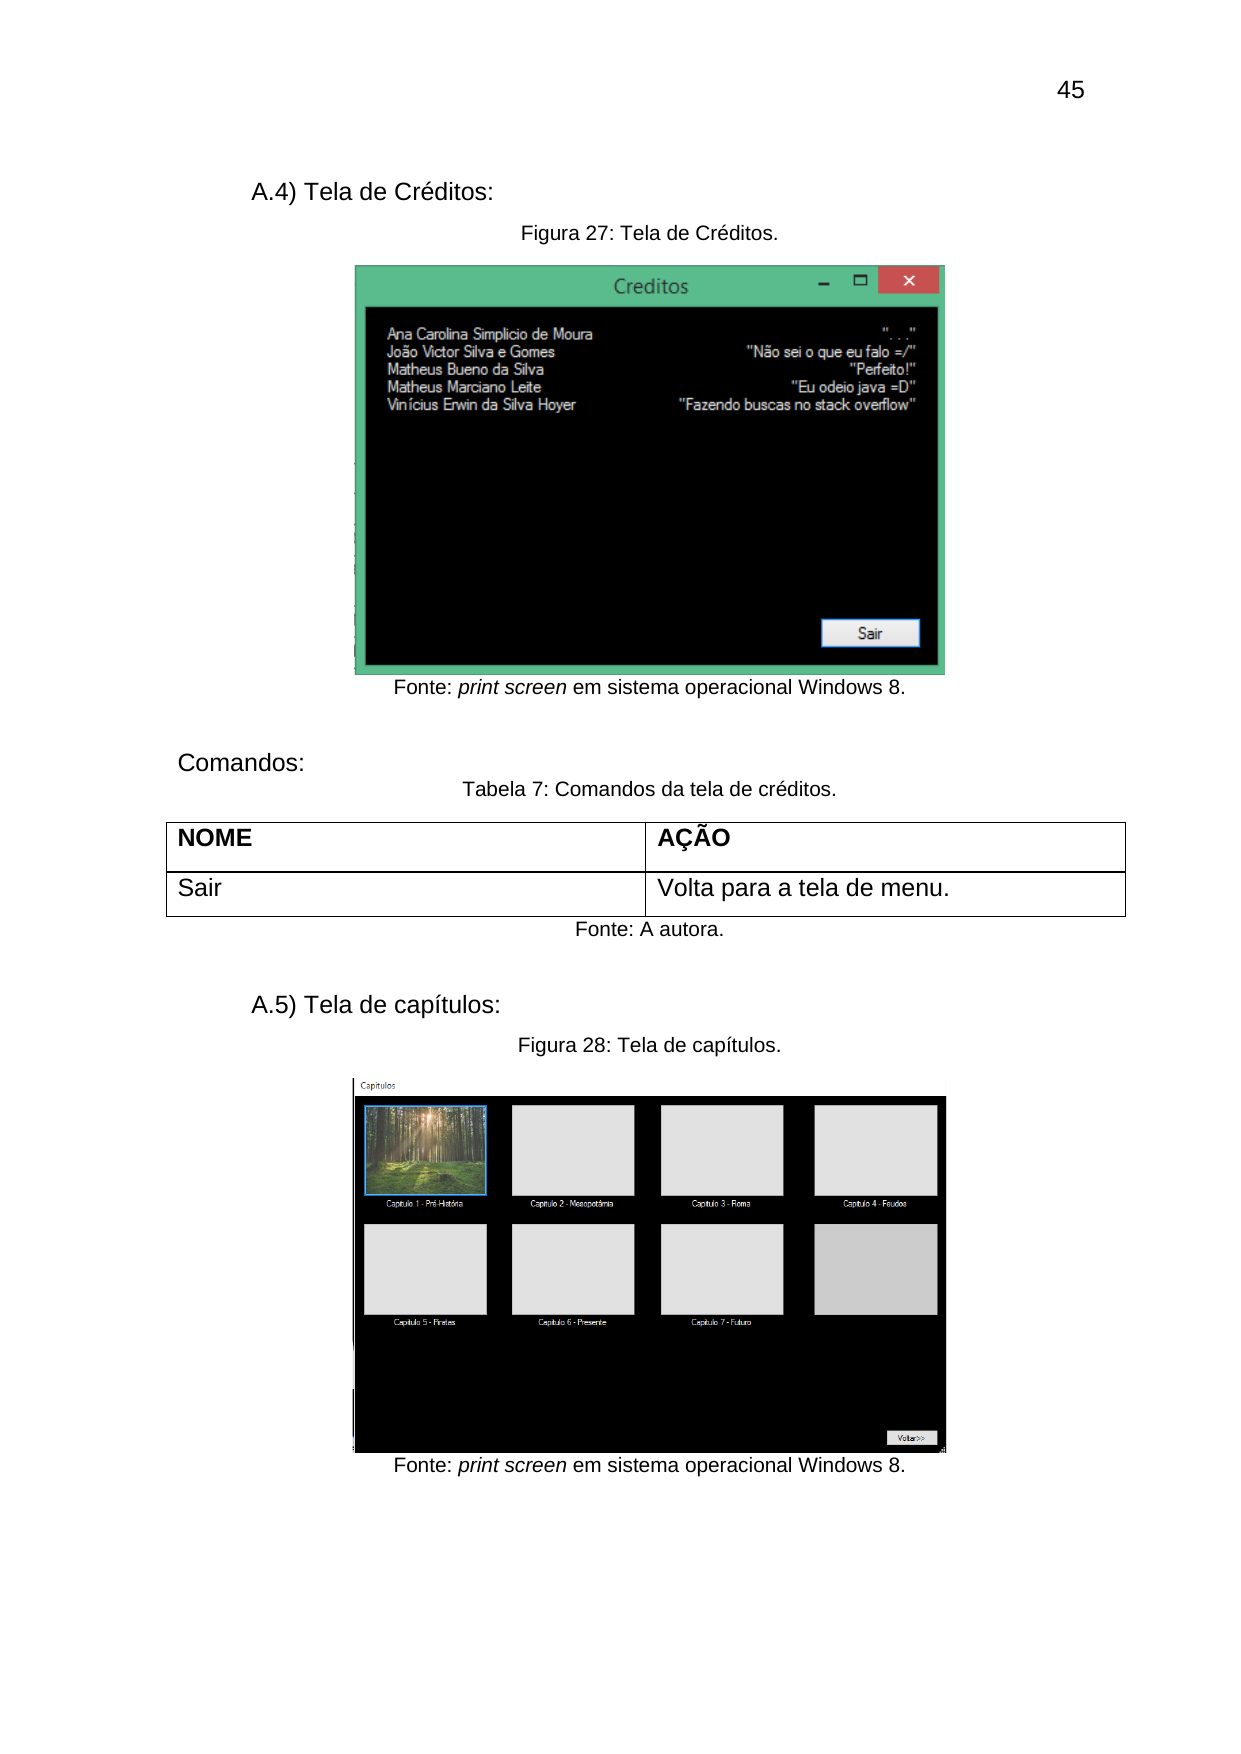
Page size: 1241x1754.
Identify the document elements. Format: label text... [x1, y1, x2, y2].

text Figura 28: Tela de capítulos. [177, 1033, 1122, 1057]
text Fonte: print screen em sistema operacional Windows 8. [177, 1453, 1122, 1477]
picture [352, 1078, 947, 1453]
text Comandos: [177, 748, 1122, 777]
text A.5) Tela de capítulos: [177, 990, 1122, 1019]
table_header NOME [167, 823, 645, 871]
text Figura 27: Tela de Créditos. [177, 220, 1122, 244]
text Fonte: print screen em sistema operacional Windows 8. [177, 675, 1122, 699]
text A.4) Tela de Créditos: [177, 177, 1122, 206]
picture [354, 265, 945, 675]
table_cell Volta para a tela de menu. [646, 873, 1125, 916]
text Fonte: A autora. [177, 917, 1122, 941]
table_cell Sair [167, 873, 645, 916]
text Tabela 7: Comandos da tela de créditos. [177, 777, 1122, 801]
table_header AÇÃO [646, 823, 1125, 871]
